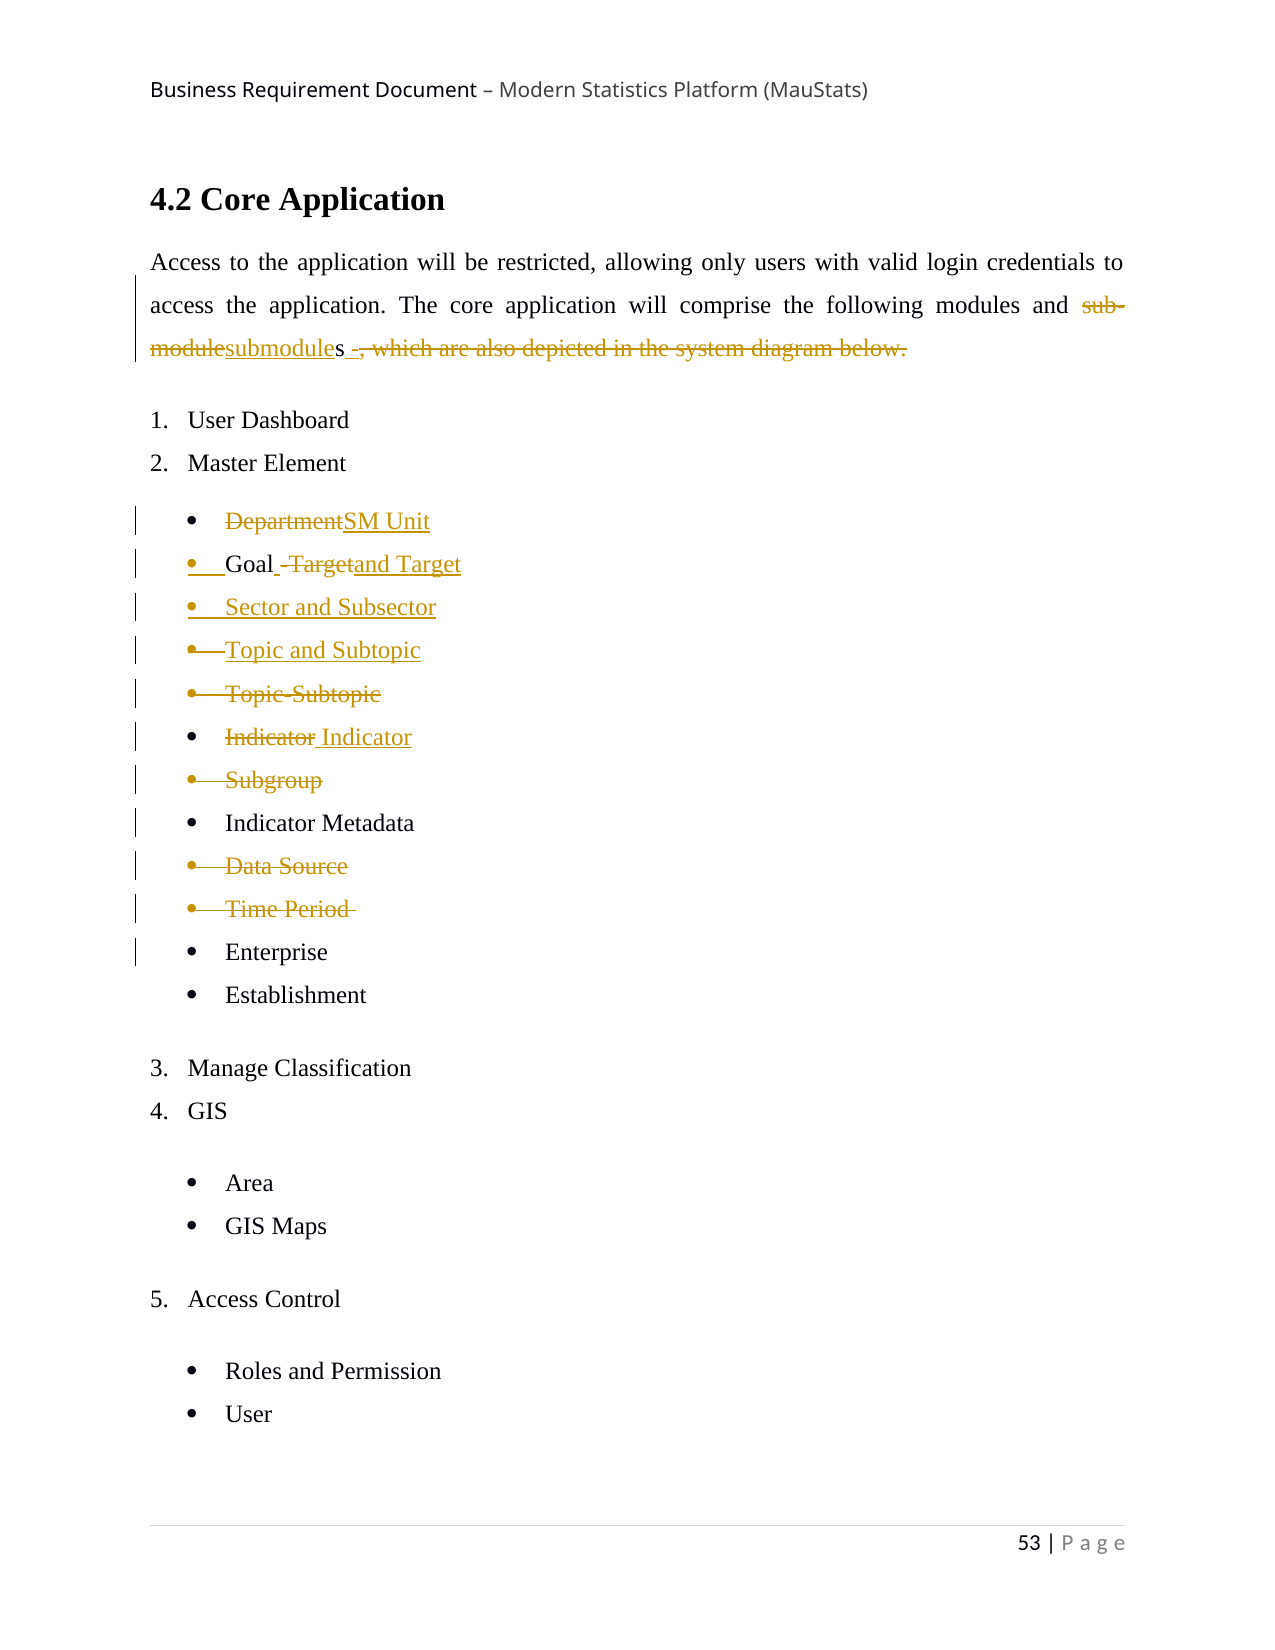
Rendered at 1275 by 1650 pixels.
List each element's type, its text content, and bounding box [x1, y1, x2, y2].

list User Dashboard [150, 405, 1125, 434]
text Access to the application will be restricted, allowing only users with valid login credentials to access the application. The core application will comprise the following modules and s [150, 247, 1125, 362]
list GIS Maps [187, 1211, 1125, 1240]
list Establishment [187, 981, 1125, 1009]
list Access Control [150, 1284, 1125, 1312]
list Goal [187, 549, 1125, 578]
list Roles and Permission [187, 1356, 1125, 1385]
list Enterprise [187, 937, 1125, 966]
list User [187, 1399, 1125, 1428]
list Indicator Metadata [187, 808, 1125, 837]
list Area [187, 1168, 1125, 1197]
list Master Element [150, 448, 1125, 477]
subtitle 4.2 Core Application [150, 179, 1125, 217]
list Manage Classification [150, 1053, 1125, 1082]
list GIS [150, 1096, 1125, 1125]
